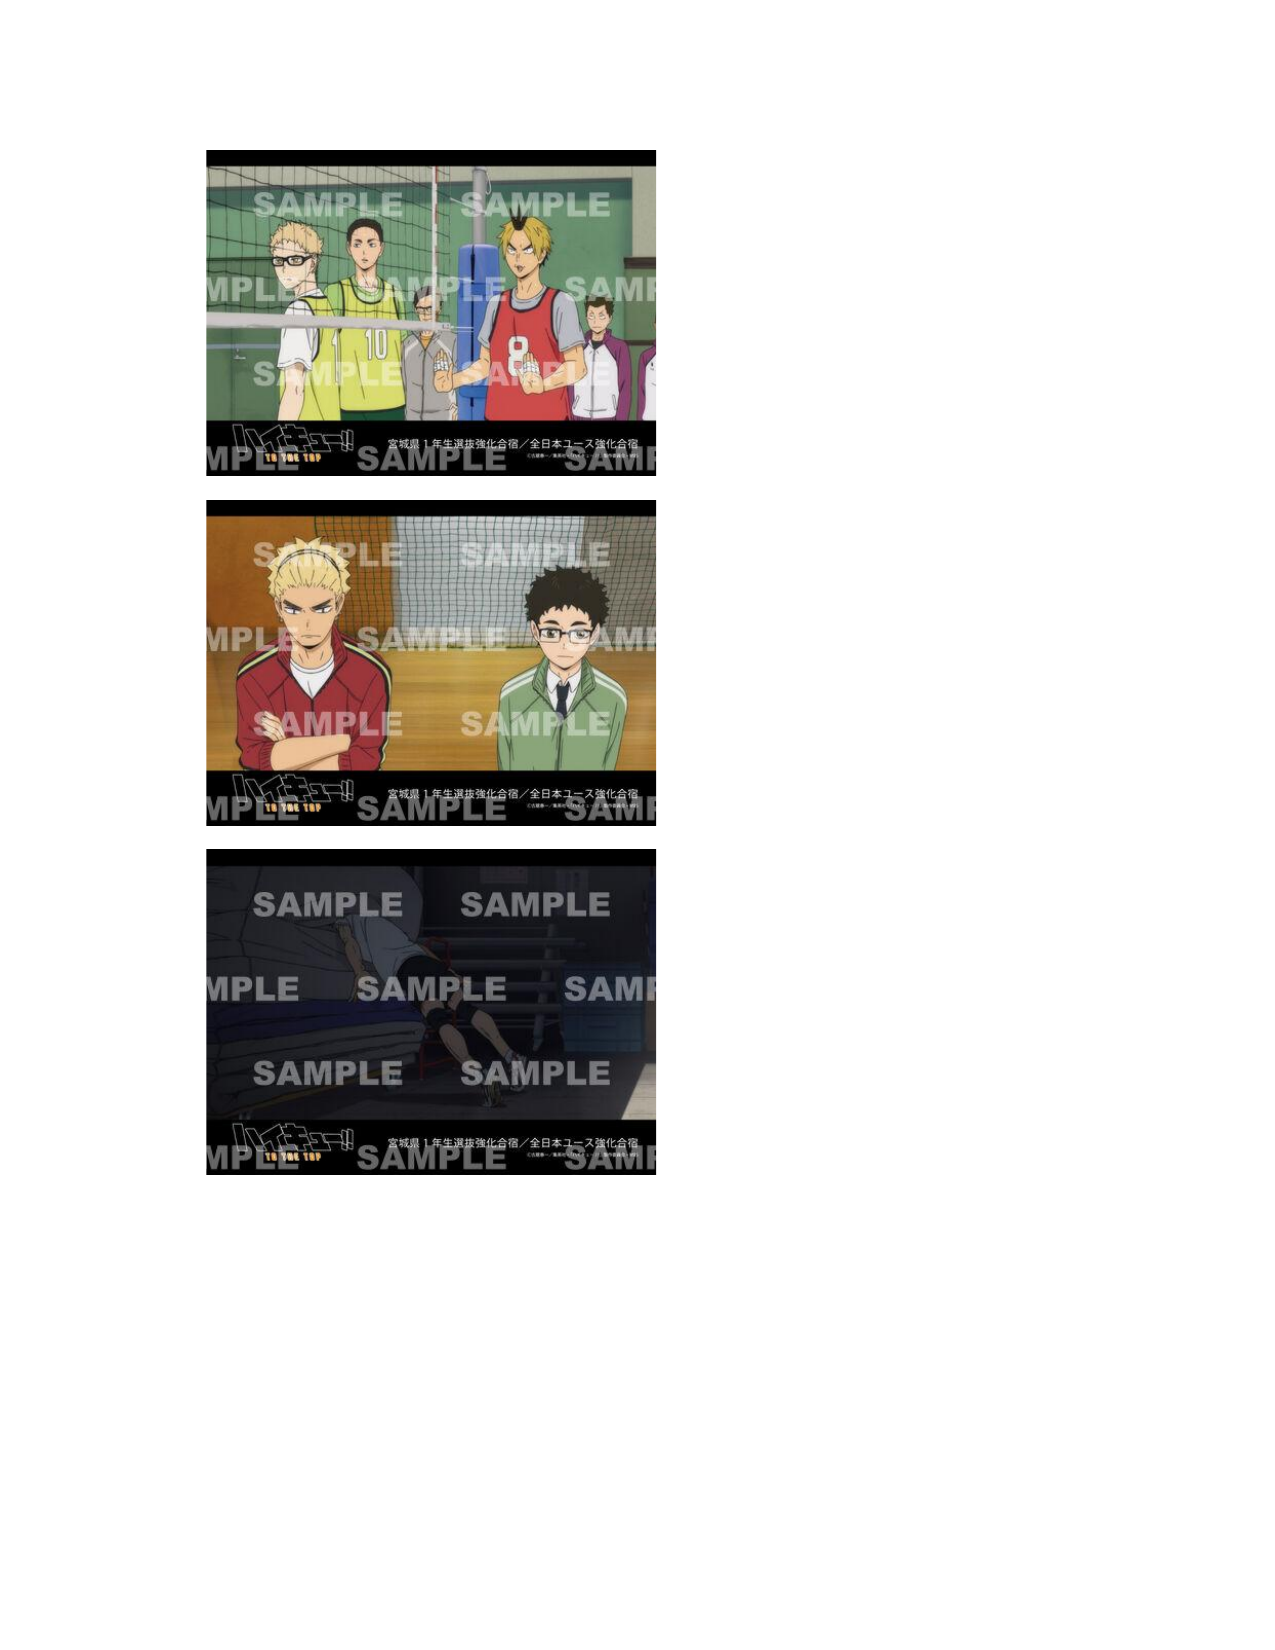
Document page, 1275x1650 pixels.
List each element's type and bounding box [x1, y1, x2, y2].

picture [206, 849, 657, 1175]
picture [206, 150, 657, 476]
picture [206, 500, 657, 826]
